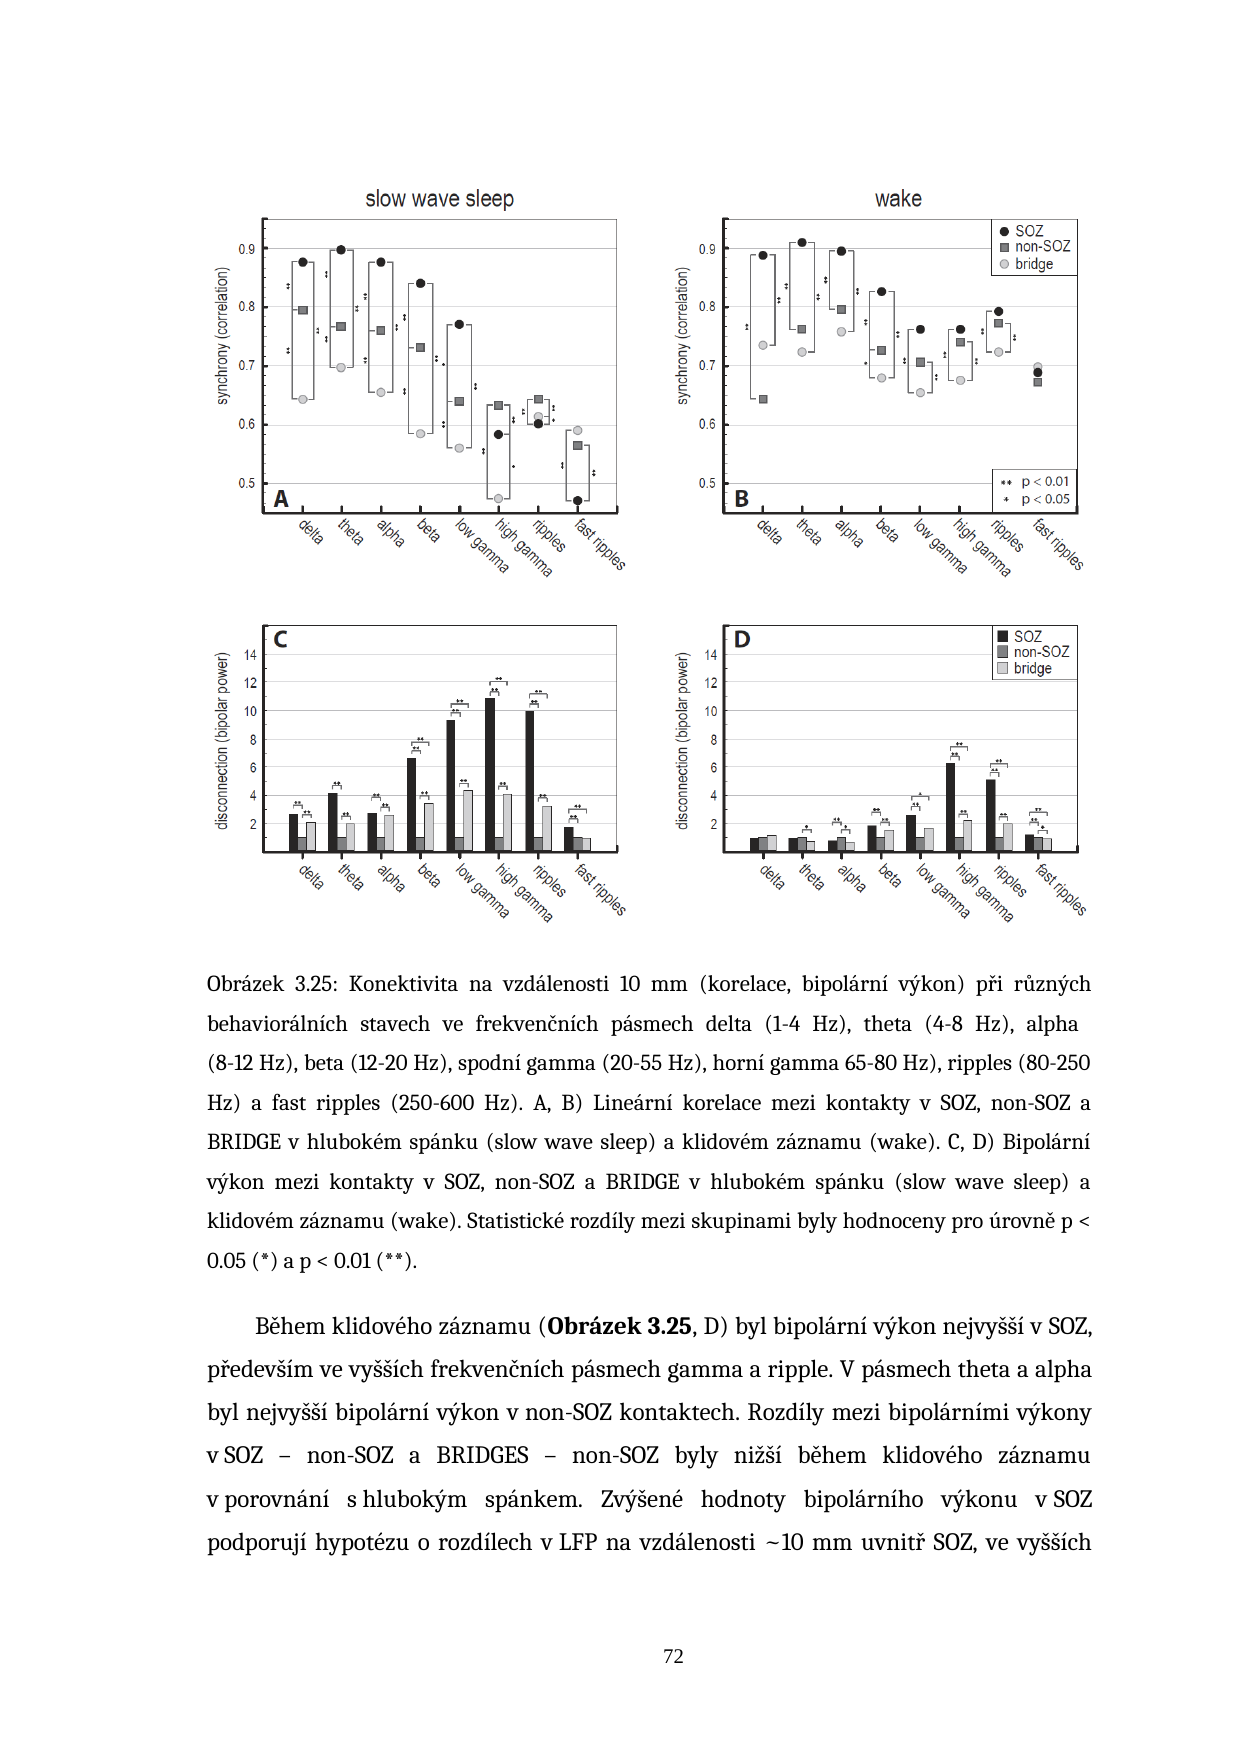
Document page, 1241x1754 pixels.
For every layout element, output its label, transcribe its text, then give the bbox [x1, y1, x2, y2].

picture [206, 177, 1093, 932]
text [207, 1312, 1092, 1556]
